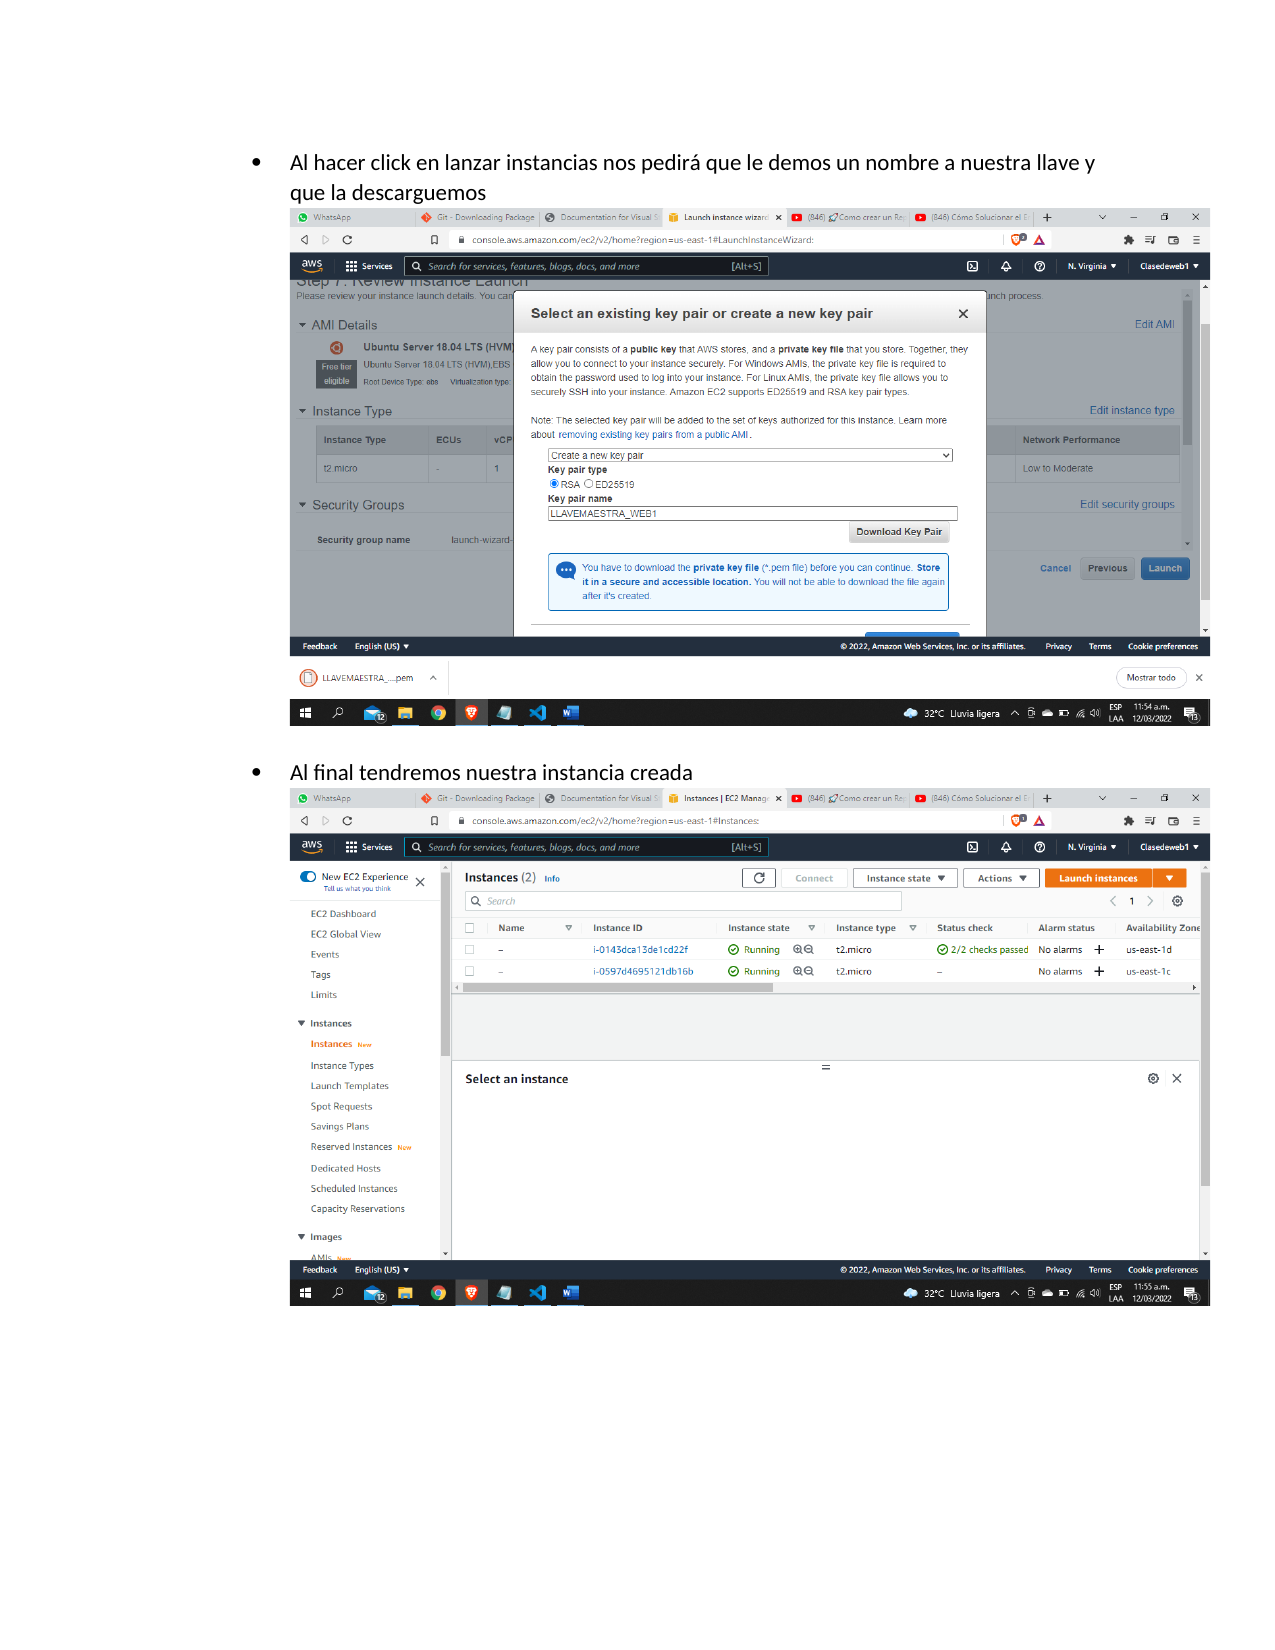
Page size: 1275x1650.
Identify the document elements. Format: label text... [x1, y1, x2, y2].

picture [289, 208, 1211, 726]
list Al hacer click en lanzar instancias nos pedirá que le demos un nombre a nuestra llave y que la descarguemos [252, 148, 1098, 206]
picture [289, 788, 1211, 1306]
list Al final tendremos nuestra instancia creada [252, 758, 1098, 786]
